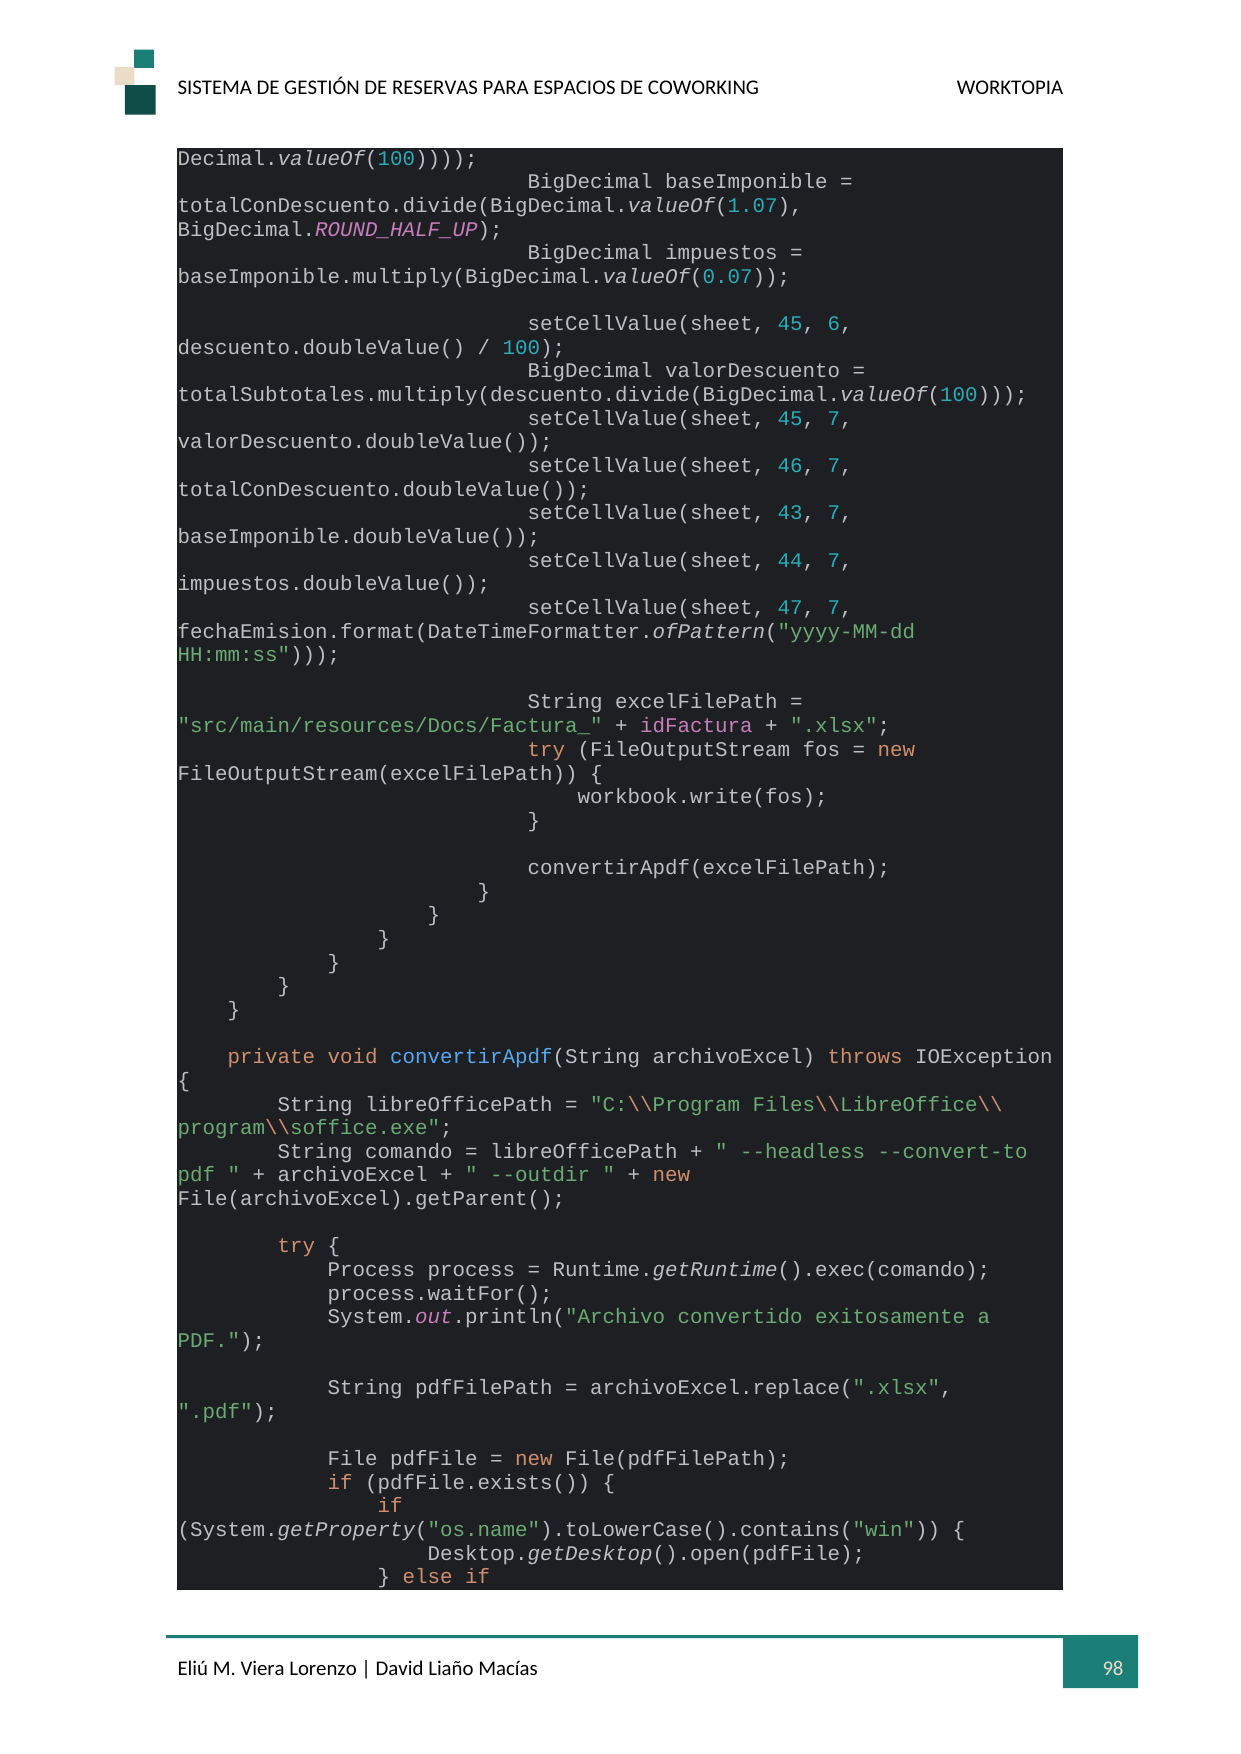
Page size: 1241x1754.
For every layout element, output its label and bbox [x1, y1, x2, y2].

text [177, 148, 1063, 1590]
